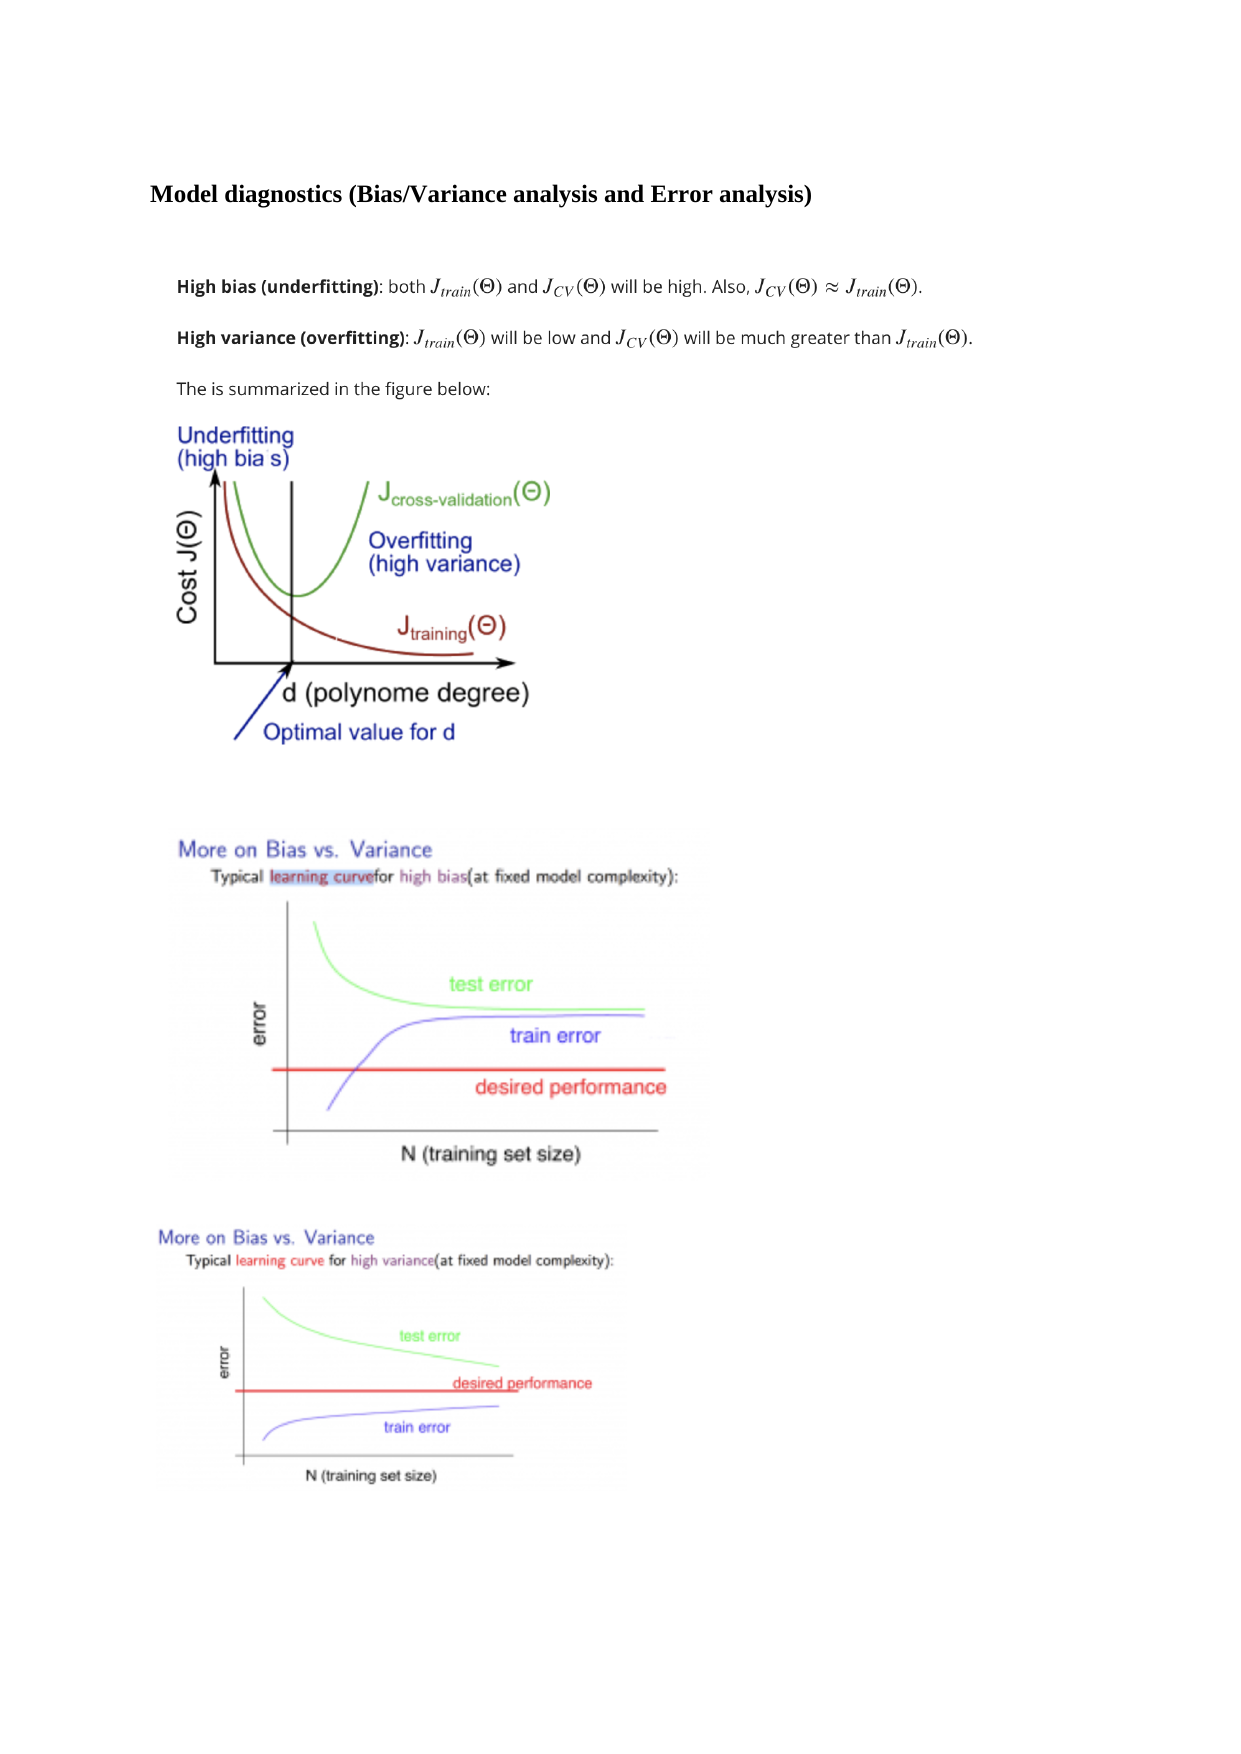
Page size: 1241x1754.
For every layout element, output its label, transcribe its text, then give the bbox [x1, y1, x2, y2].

subtitle Model diagnostics (Bias/Variance analysis and Error analysis) [150, 179, 1090, 208]
picture [150, 265, 1034, 763]
picture [150, 819, 711, 1194]
picture [150, 1222, 628, 1491]
